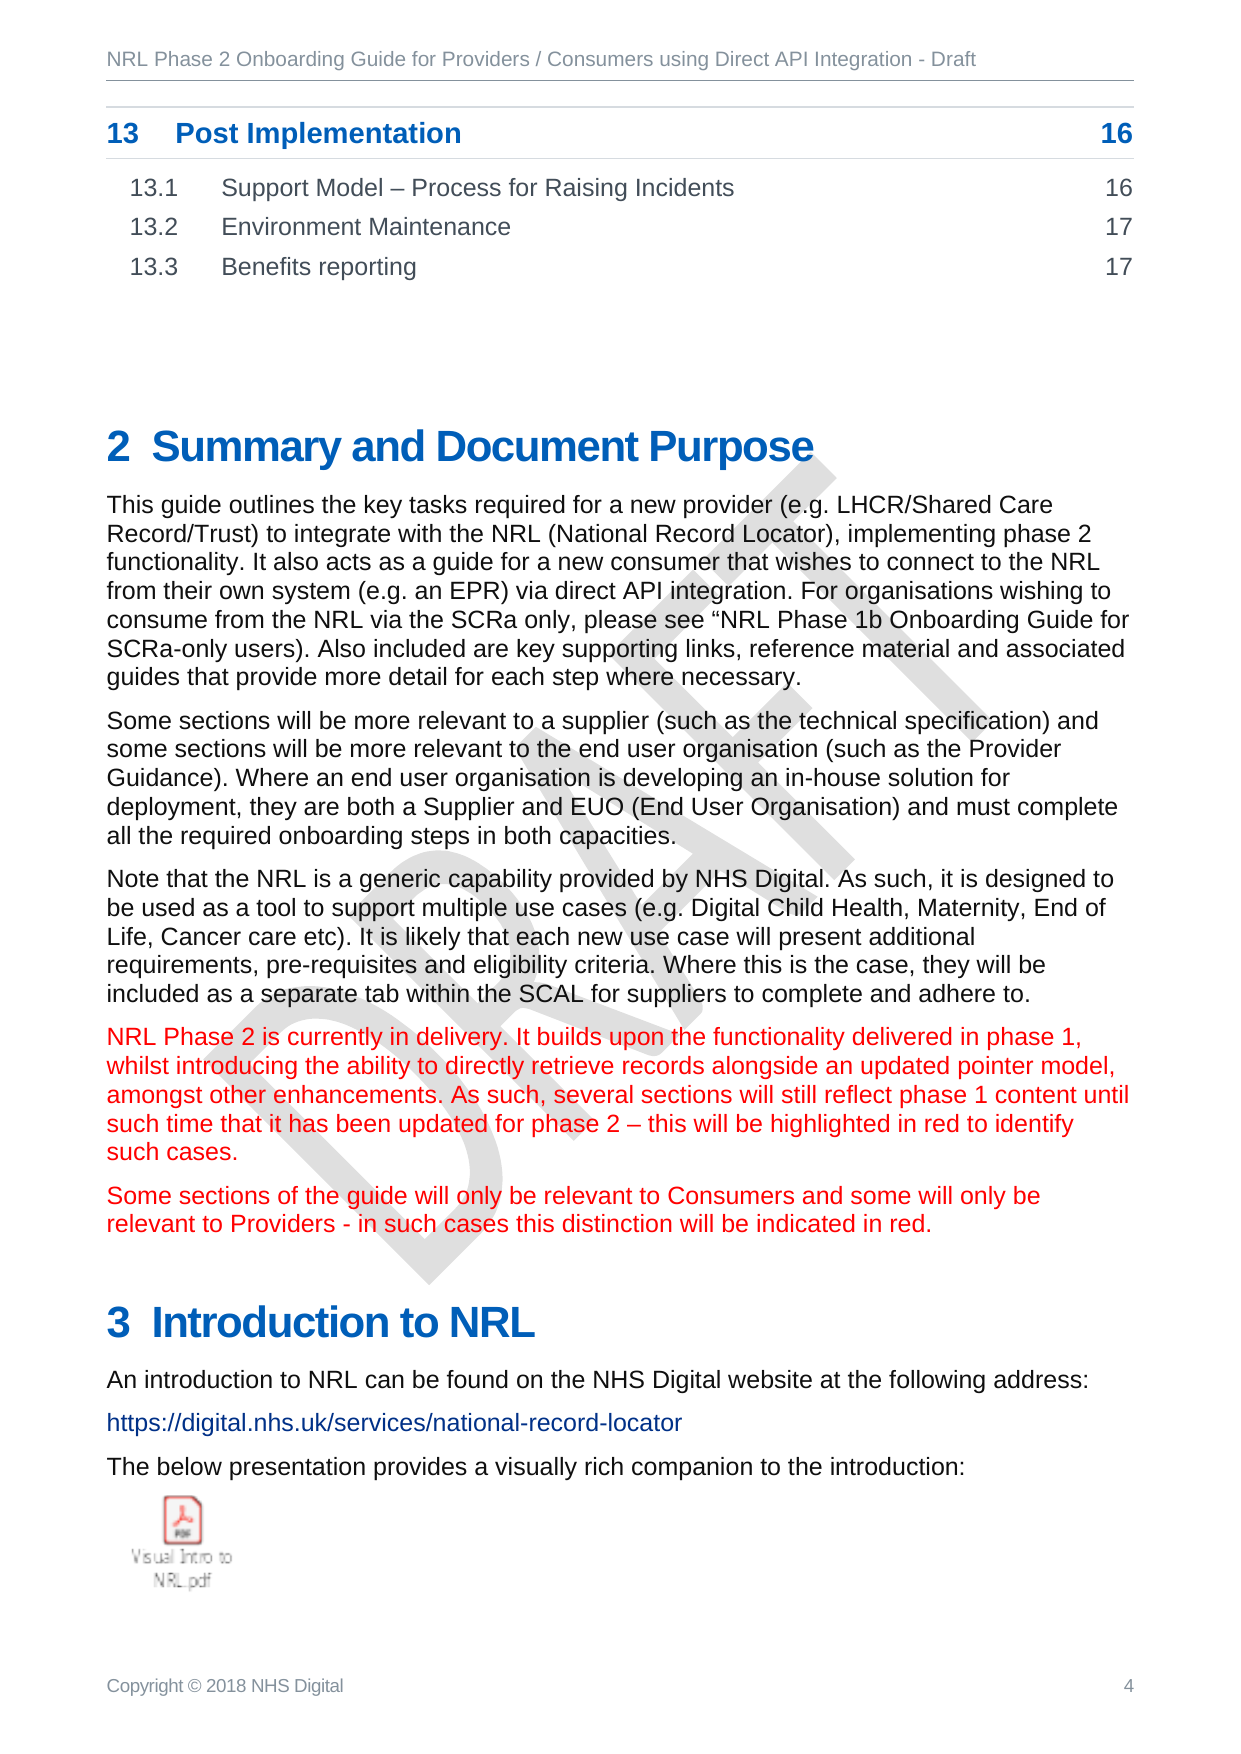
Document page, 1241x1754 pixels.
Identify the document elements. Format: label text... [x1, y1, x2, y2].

text An introduction to NRL can be found on the NHS Digital website at the following address: [106, 1365, 1134, 1394]
text Note that the NRL is a generic capability provided by NHS Digital. As such, it is designed to be used as a tool to support multiple use cases (e.g. Digital Child Health, Maternity, End of Life, Cancer care etc). It is likely that each new use case will present additional requirements, pre-requisites and eligibility criteria. Where this is the case, they will be included as a separate tab within the SCAL for suppliers to complete and adhere to. [106, 864, 1134, 1008]
subtitle Introduction to NRL [106, 1296, 1134, 1346]
text This guide outlines the key tasks required for a new provider (e.g. LHCR/Shared Care Record/Trust) to integrate with the NRL (National Record Locator), implementing phase 2 functionality. It also acts as a guide for a new consumer that wishes to connect to the NRL from their own system (e.g. an EPR) via direct API integration. For organisations wishing to consume from the NRL via the SCRa only, please see “NRL Phase 1b Onboarding Guide for SCRa-only users). Also included are key supporting links, reference material and associated guides that provide more detail for each step where necessary. [106, 490, 1134, 691]
text Some sections of the guide will only be relevant to Consumers and some will only be relevant to Providers - in such cases this distinction will be indicated in red. [106, 1181, 1134, 1238]
text Some sections will be more relevant to a supplier (such as the technical specification) and some sections will be more relevant to the end user organisation (such as the Provider Guidance). Where an end user organisation is developing an in-house solution for deployment, they are both a Supplier and EUO (End User Organisation) and must complete all the required onboarding steps in both capacities. [106, 706, 1134, 849]
subtitle Summary and Document Purpose [106, 421, 1134, 471]
text https://digital.nhs.uk/services/national-record-locator [106, 1408, 1134, 1437]
text NRL Phase 2 is currently in delivery. It builds upon the functionality delivered in phase 1, whilst introducing the ability to directly retrieve records alongside an updated pointer model, amongst other enhancements. As such, several sections will still reflect phase 1 content until such time that it has been updated for phase 2 – this will be highlighted in red to identify such cases. [106, 1022, 1134, 1166]
text The below presentation provides a visually rich companion to the introduction: [106, 1452, 1134, 1481]
